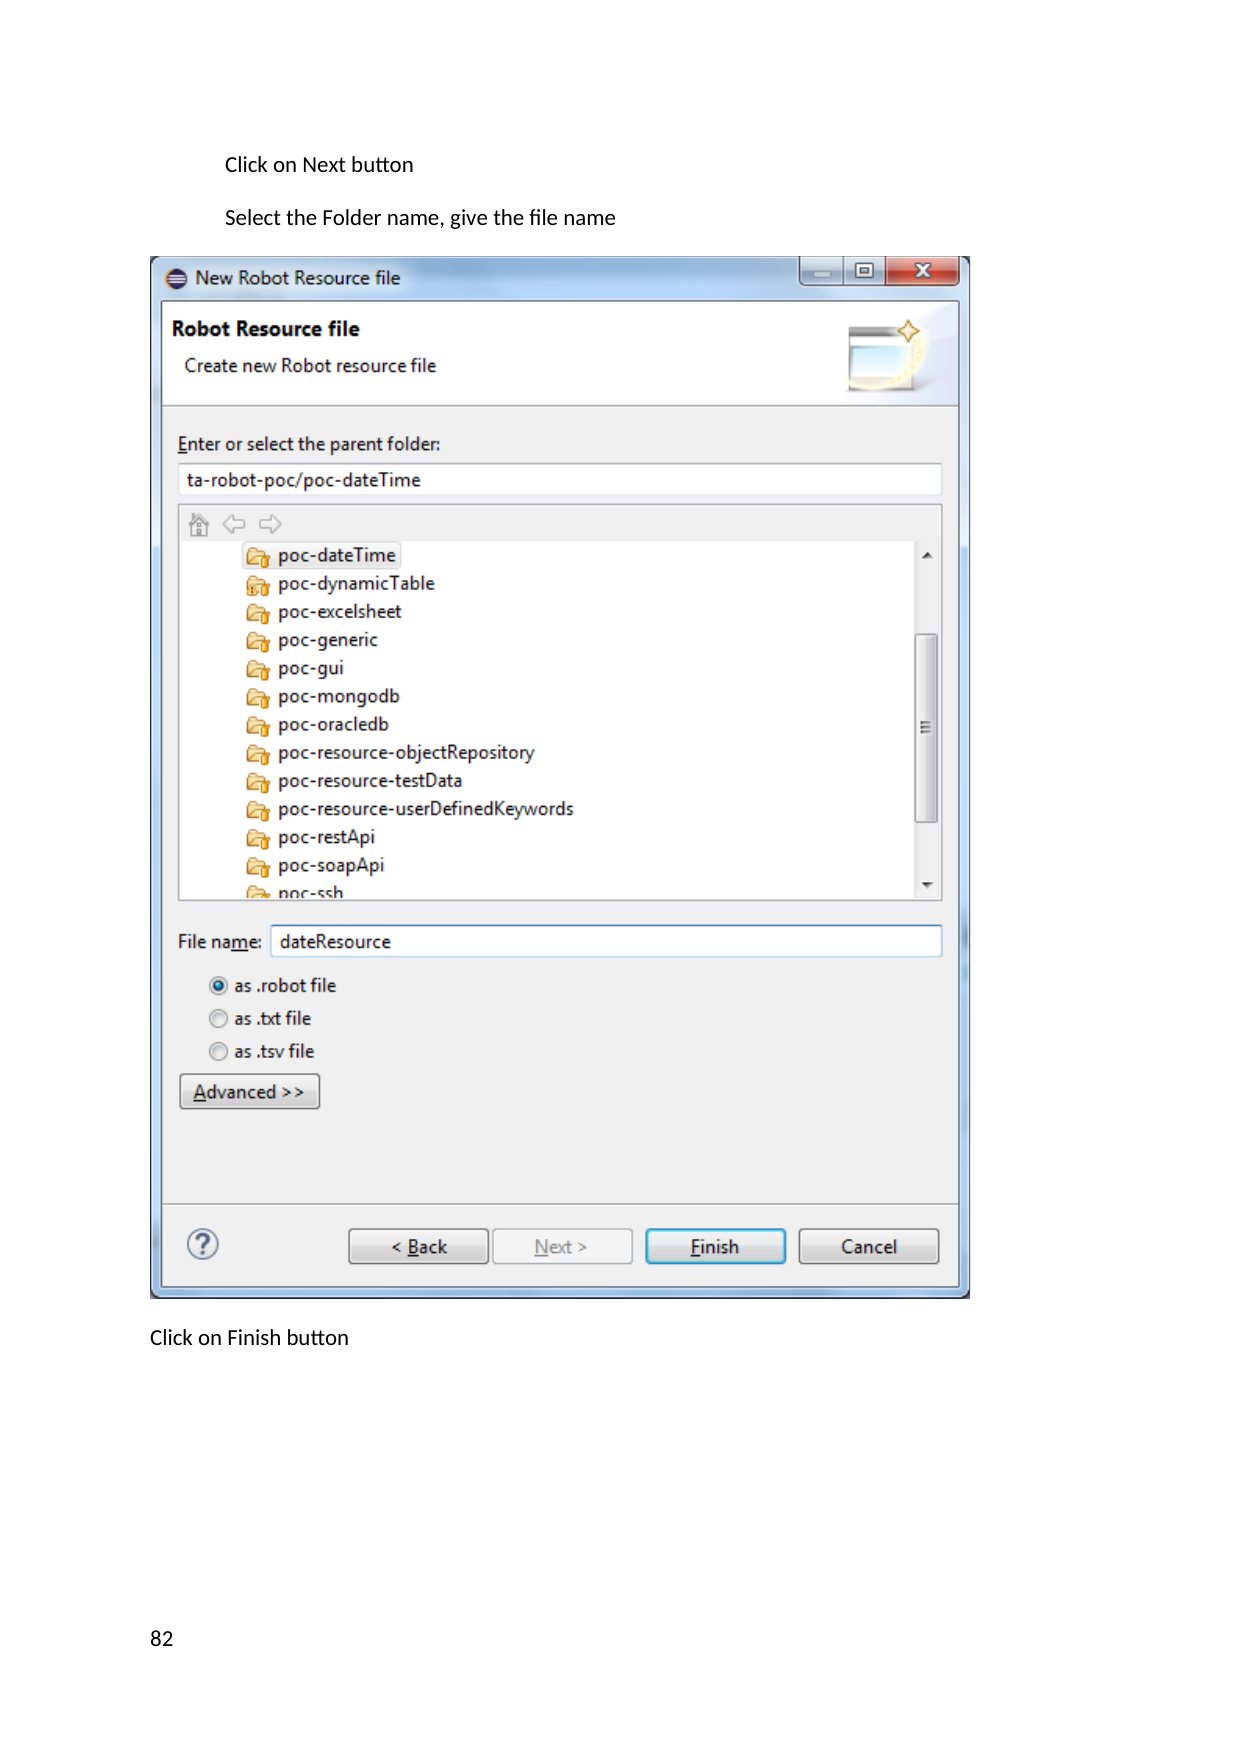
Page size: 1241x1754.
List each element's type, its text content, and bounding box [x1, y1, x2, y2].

text Click on Next button [150, 150, 1090, 178]
picture [150, 256, 971, 1299]
text Select the Folder name, give the file name [150, 203, 1090, 231]
text Click on Finish button [150, 1323, 1090, 1351]
